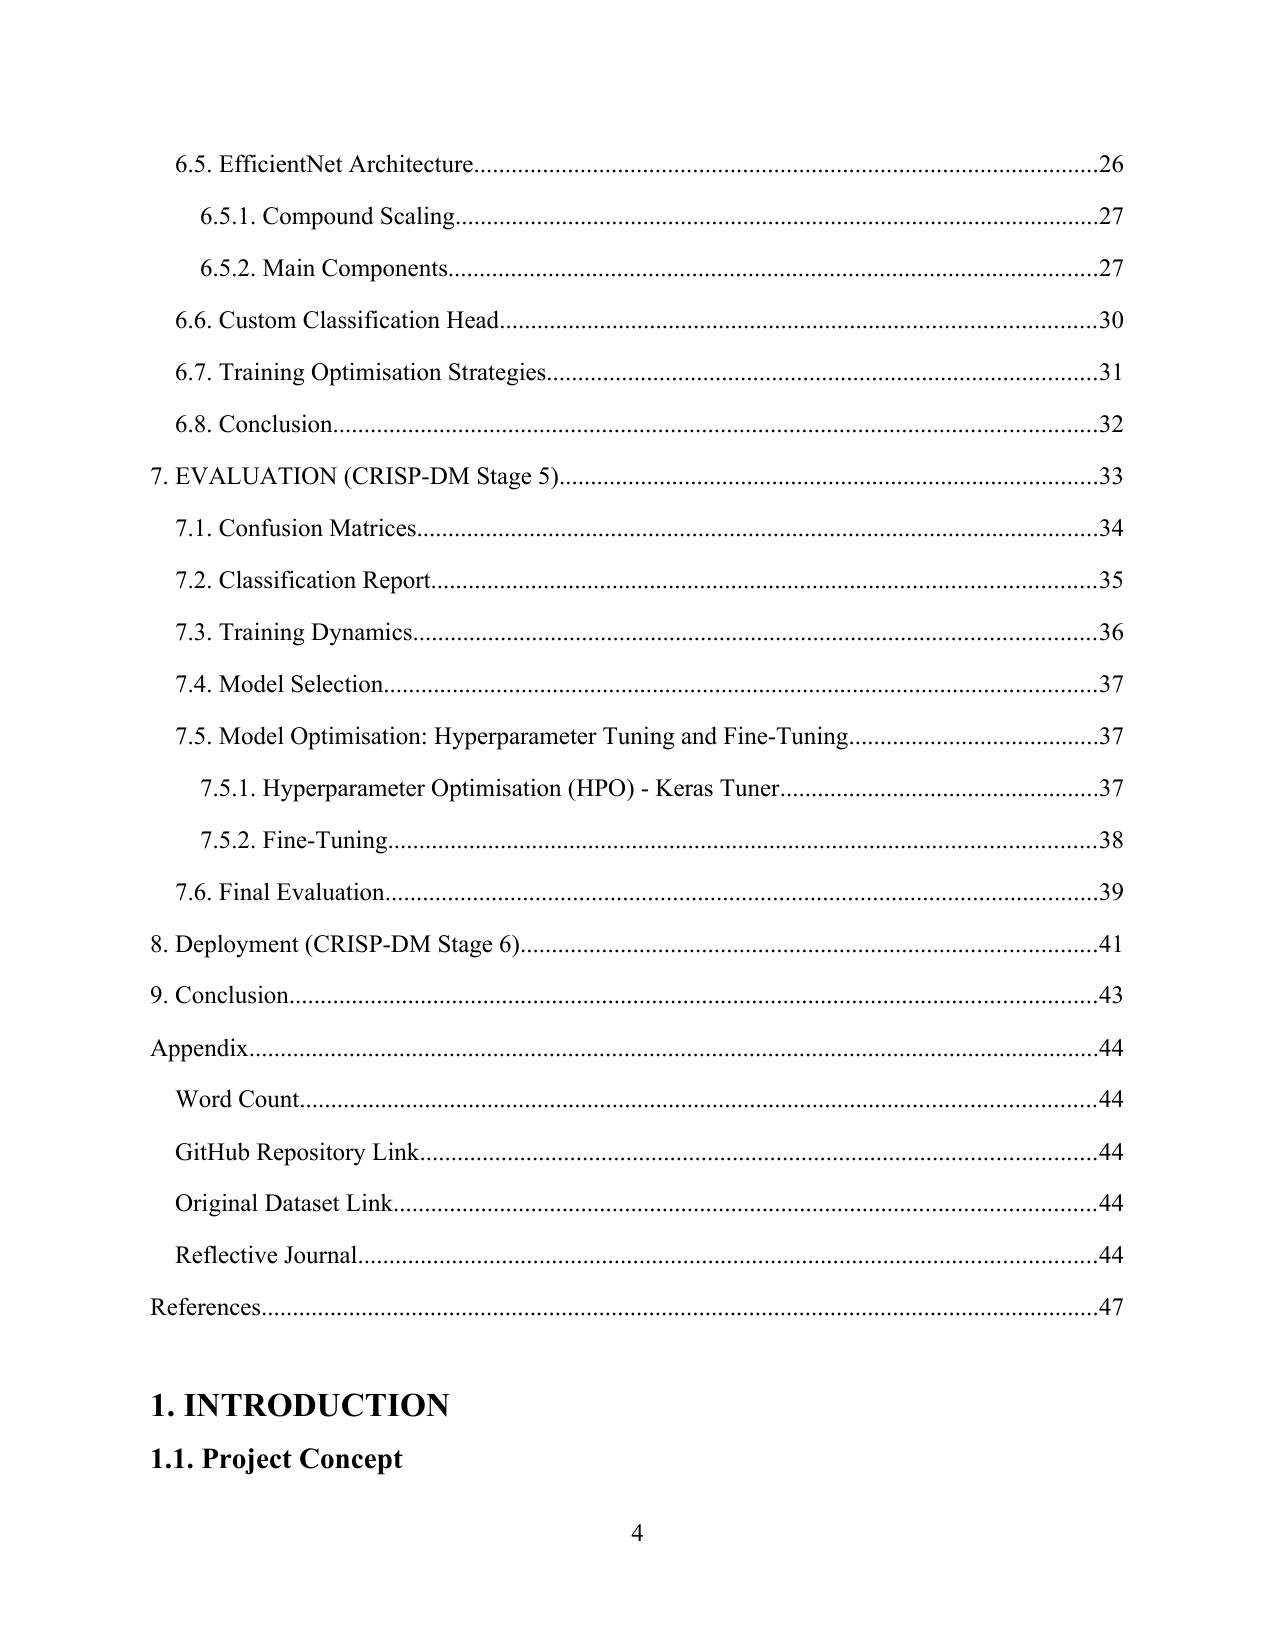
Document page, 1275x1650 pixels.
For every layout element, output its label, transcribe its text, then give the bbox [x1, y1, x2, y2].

text 7.5.2. Fine-Tuning 38 [200, 826, 1125, 853]
text Reflective Journal 44 [175, 1242, 1125, 1269]
text Word Count 44 [175, 1086, 1125, 1113]
text 6.7. Training Optimisation Strategies 31 [175, 358, 1125, 386]
text Original Dataset Link 44 [175, 1189, 1125, 1217]
text 6.6. Custom Classification Head 30 [175, 306, 1125, 334]
text GitHub Repository Link 44 [175, 1138, 1125, 1165]
subtitle Project Concept [150, 1442, 1125, 1475]
subtitle INTRODUCTION [150, 1387, 1125, 1424]
text 7. EVALUATION (CRISP-DM Stage 5) 33 [150, 462, 1125, 489]
text 6.5. EfficientNet Architecture 26 [175, 150, 1125, 178]
text 7.2. Classification Report 35 [175, 566, 1125, 593]
text 6.8. Conclusion 32 [175, 410, 1125, 438]
text 7.1. Confusion Matrices 34 [175, 514, 1125, 542]
text 6.5.1. Compound Scaling 27 [200, 202, 1125, 230]
text 6.5.2. Main Components 27 [200, 254, 1125, 282]
text 8. Deployment (CRISP-DM Stage 6) 41 [150, 930, 1125, 957]
text 9. Conclusion 43 [150, 982, 1125, 1009]
text 7.3. Training Dynamics 36 [175, 618, 1125, 646]
text 7.4. Model Selection 37 [175, 670, 1125, 697]
text Appendix 44 [150, 1034, 1125, 1061]
text 7.6. Final Evaluation 39 [175, 878, 1125, 905]
text 7.5.1. Hyperparameter Optimisation (HPO) - Keras Tuner 37 [200, 774, 1125, 801]
text References 47 [150, 1293, 1125, 1321]
text 7.5. Model Optimisation: Hyperparameter Tuning and Fine-Tuning 37 [175, 722, 1125, 749]
